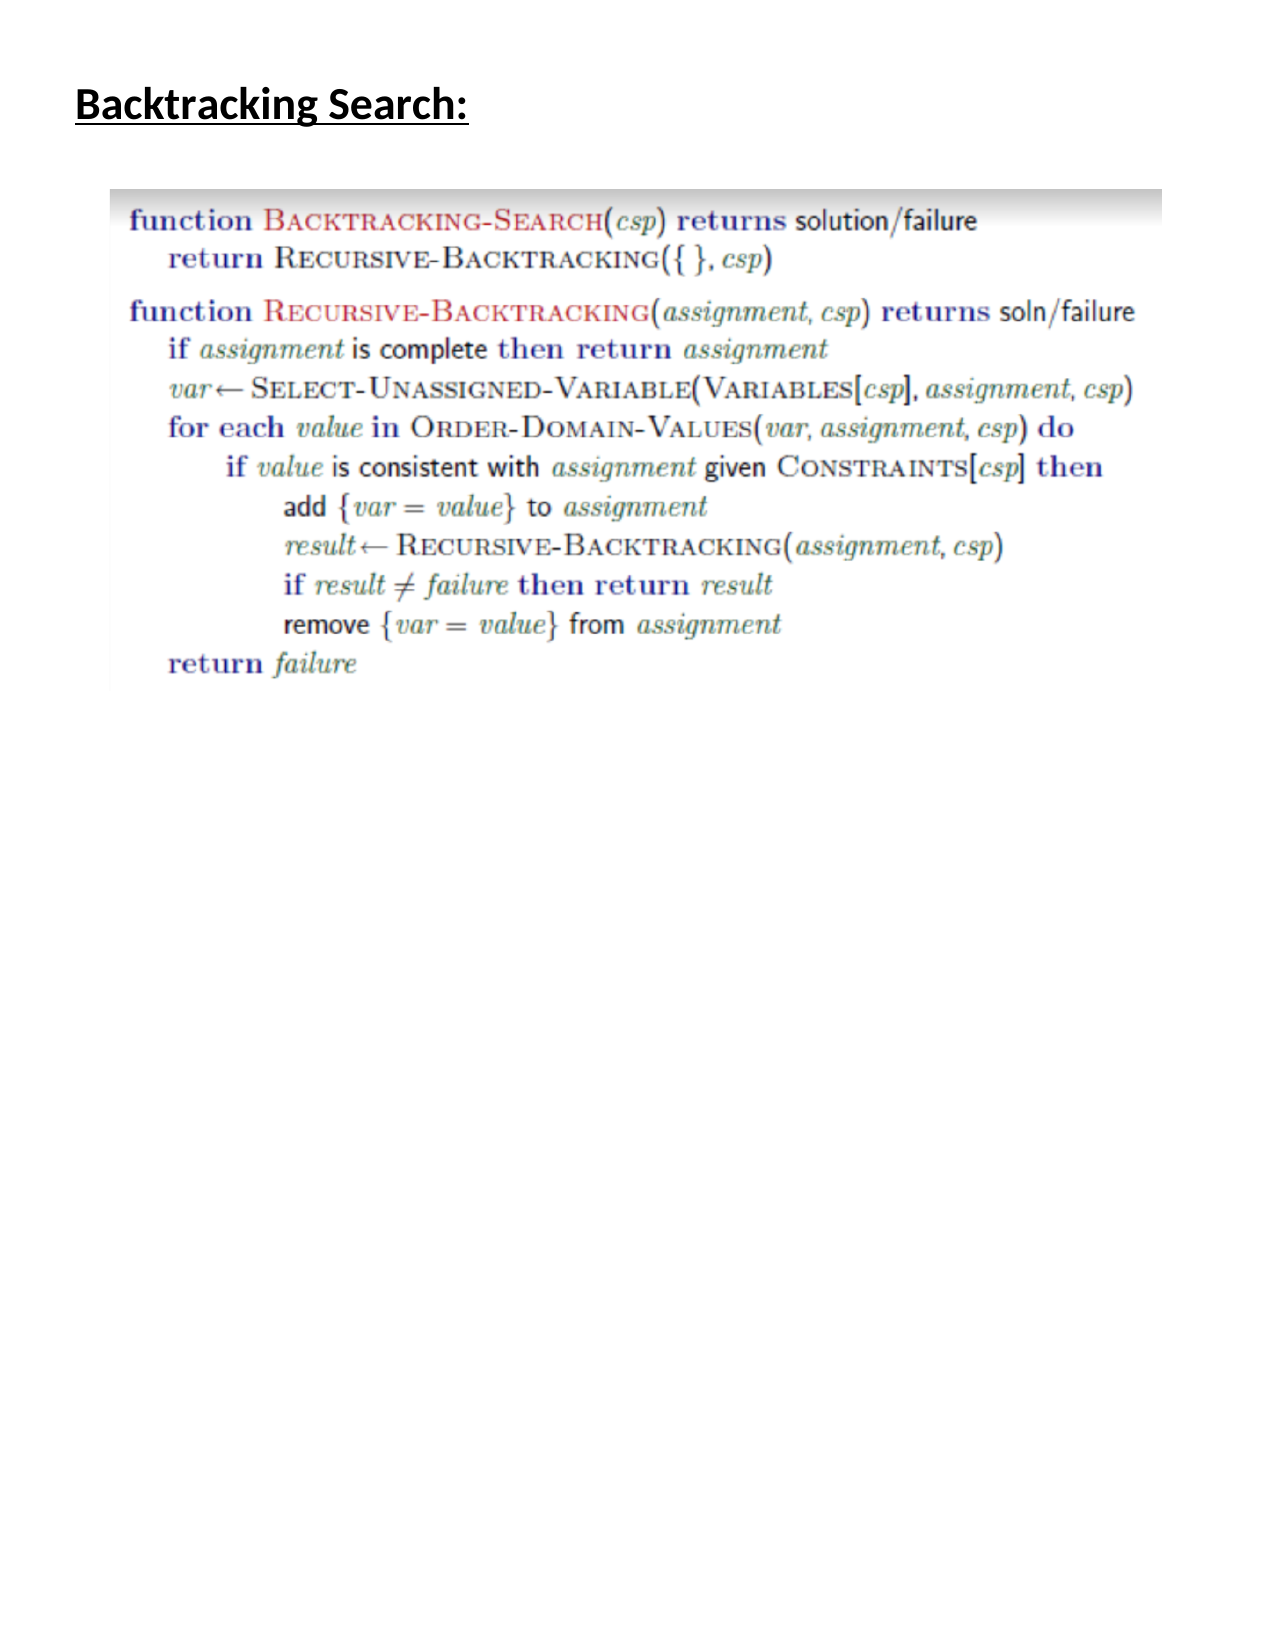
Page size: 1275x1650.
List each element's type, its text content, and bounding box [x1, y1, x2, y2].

text Backtracking Search: [75, 75, 1200, 131]
picture [108, 189, 1161, 689]
